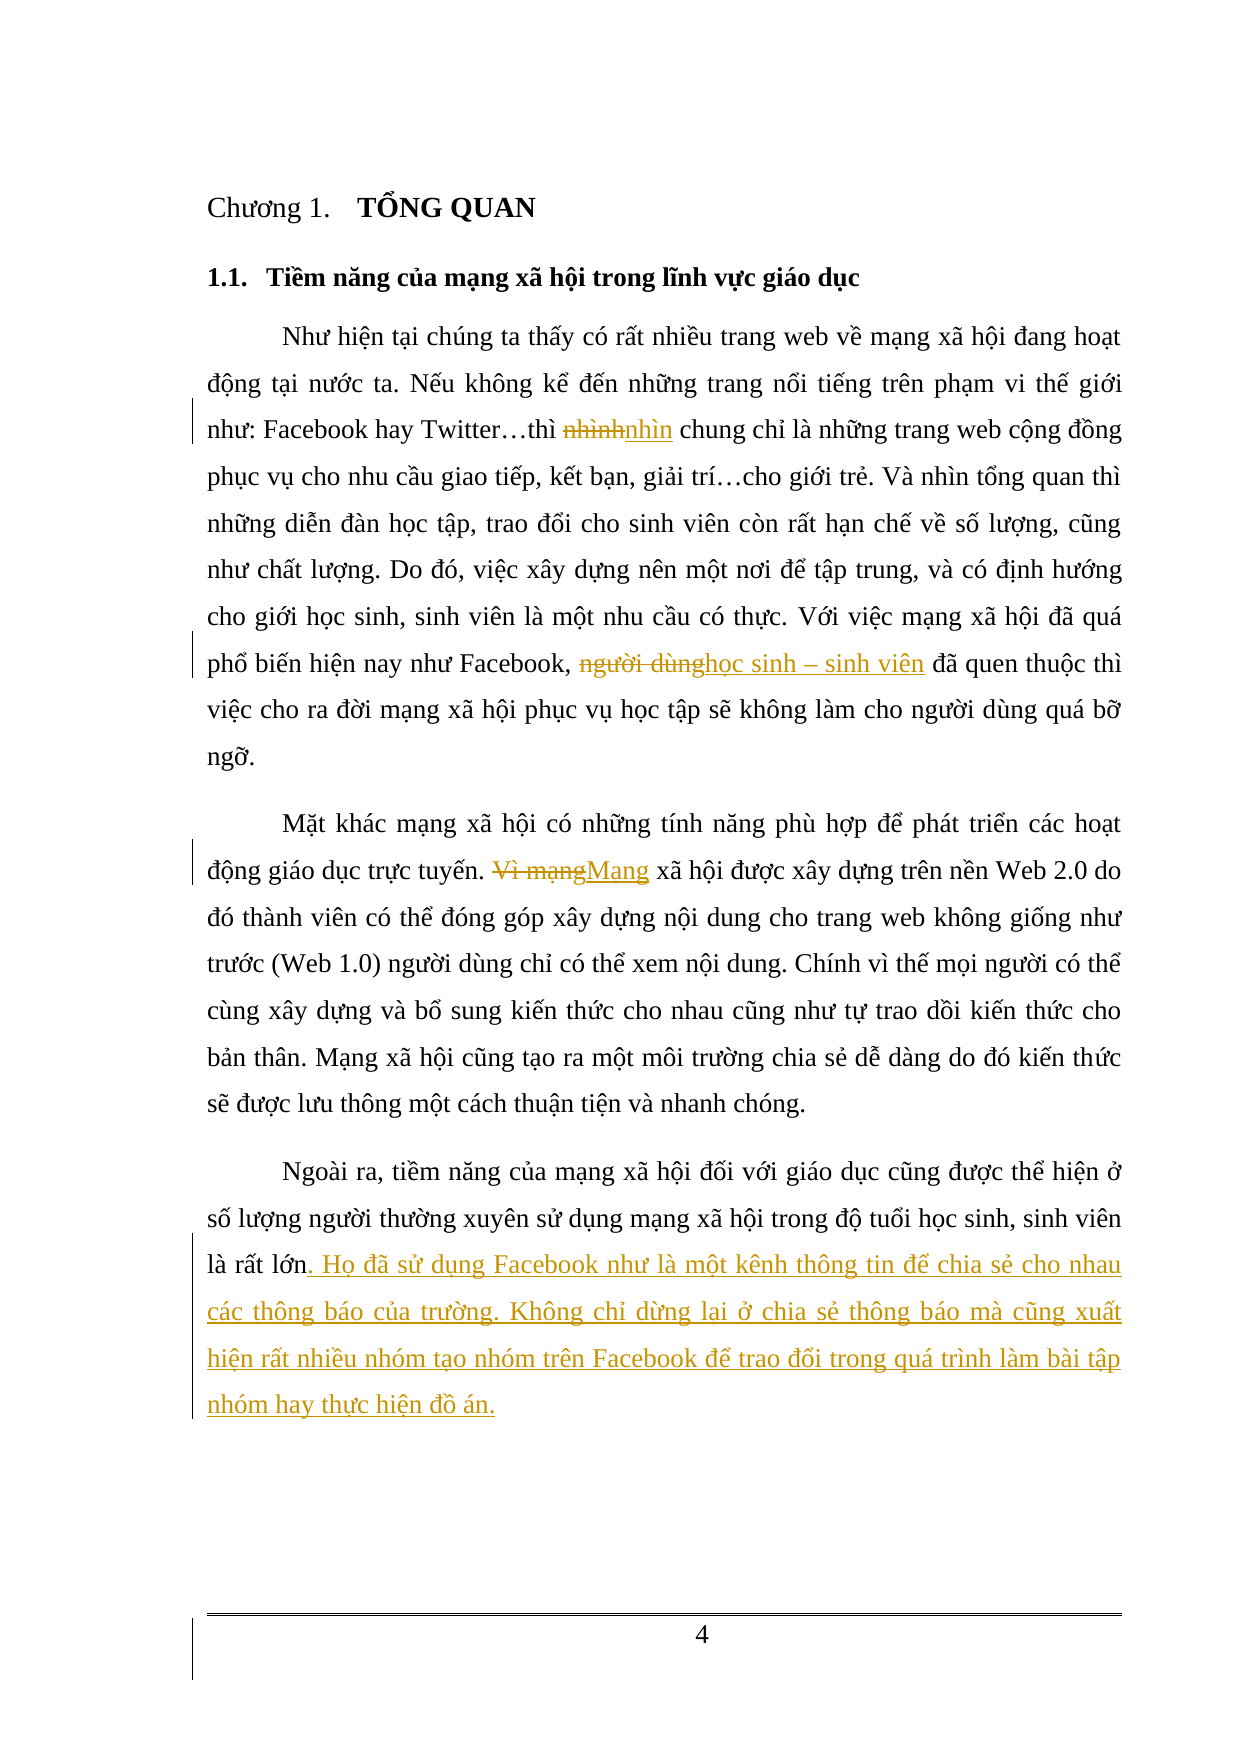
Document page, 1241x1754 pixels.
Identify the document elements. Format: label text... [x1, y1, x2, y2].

subtitle Tiềm năng của mạng xã hội trong lĩnh vực giáo dục [207, 261, 1122, 292]
text Như hiện tại chúng ta thấy có rất nhiều trang web về mạng xã hội đang hoạt động tại nước ta. Nếu không kể đến những trang nổi tiếng trên phạm vi thế giới như: Facebook hay Twitter…thì chung chỉ là những trang web cộng đồng phục vụ cho nhu cầu giao tiếp, kết bạn, giải trí…cho giới trẻ. Và nhìn tổng quan thì những diễn đàn học tập, trao đổi cho sinh viên còn rất hạn chế về số lượng, cũng như chất lượng. Do đó, việc xây dựng nên một nơi để tập trung, và có định hướng cho giới học sinh, sinh viên là một nhu cầu có thực. Với việc mạng xã hội đã quá phổ biến hiện nay như Facebook, đã quen thuộc thì việc cho ra đời mạng xã hội phục vụ học tập sẽ không làm cho người dùng quá bỡ ngỡ. [207, 320, 1122, 771]
subtitle TỔNG QUAN [207, 190, 1122, 223]
text Ngoài ra, tiềm năng của mạng xã hội đối với giáo dục cũng được thể hiện ở số lượng người thường xuyên sử dụng mạng xã hội trong độ tuổi học sinh, sinh viên là rất lớn [207, 1324, 1122, 1419]
text Ngoài ra, tiềm năng của mạng xã hội đối với giáo dục cũng được thể hiện ở số lượng người thường xuyên sử dụng mạng xã hội trong độ tuổi học sinh, sinh viên là rất lớn [207, 1155, 1122, 1322]
text Mặt khác mạng xã hội có những tính năng phù hợp để phát triển các hoạt động giáo dục trực tuyến. xã hội được xây dựng trên nền Web 2.0 do đó thành viên có thể đóng góp xây dựng nội dung cho trang web không giống như trước (Web 1.0) người dùng chỉ có thể xem nội dung. Chính vì thế mọi người có thể cùng xây dựng và bổ sung kiến thức cho nhau cũng như tự trao dồi kiến thức cho bản thân. Mạng xã hội cũng tạo ra một môi trường chia sẻ dễ dàng do đó kiến thức sẽ được lưu thông một cách thuận tiện và nhanh chóng. [207, 807, 1122, 1119]
